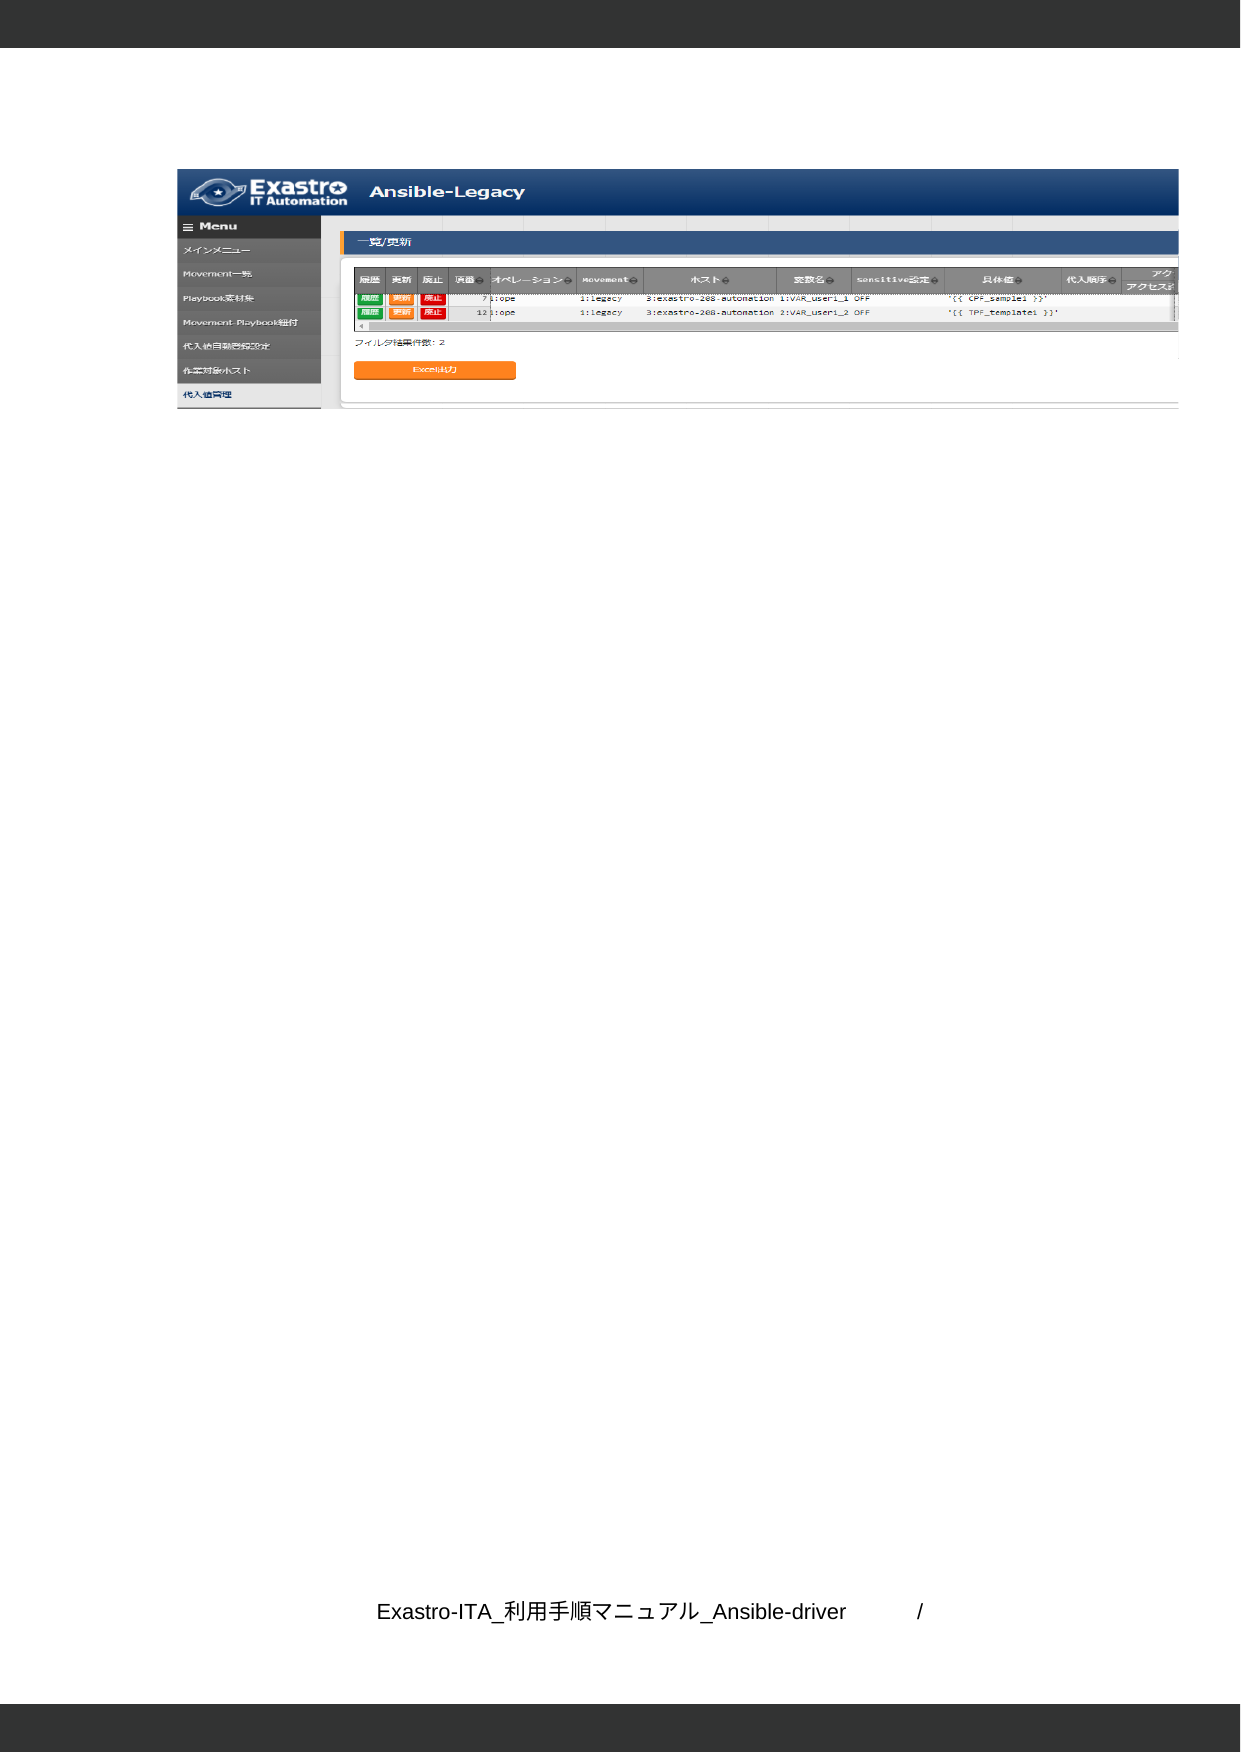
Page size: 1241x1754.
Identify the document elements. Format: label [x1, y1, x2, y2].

picture [0, 1704, 1241, 1752]
picture [177, 169, 1179, 409]
picture [0, 0, 1241, 48]
